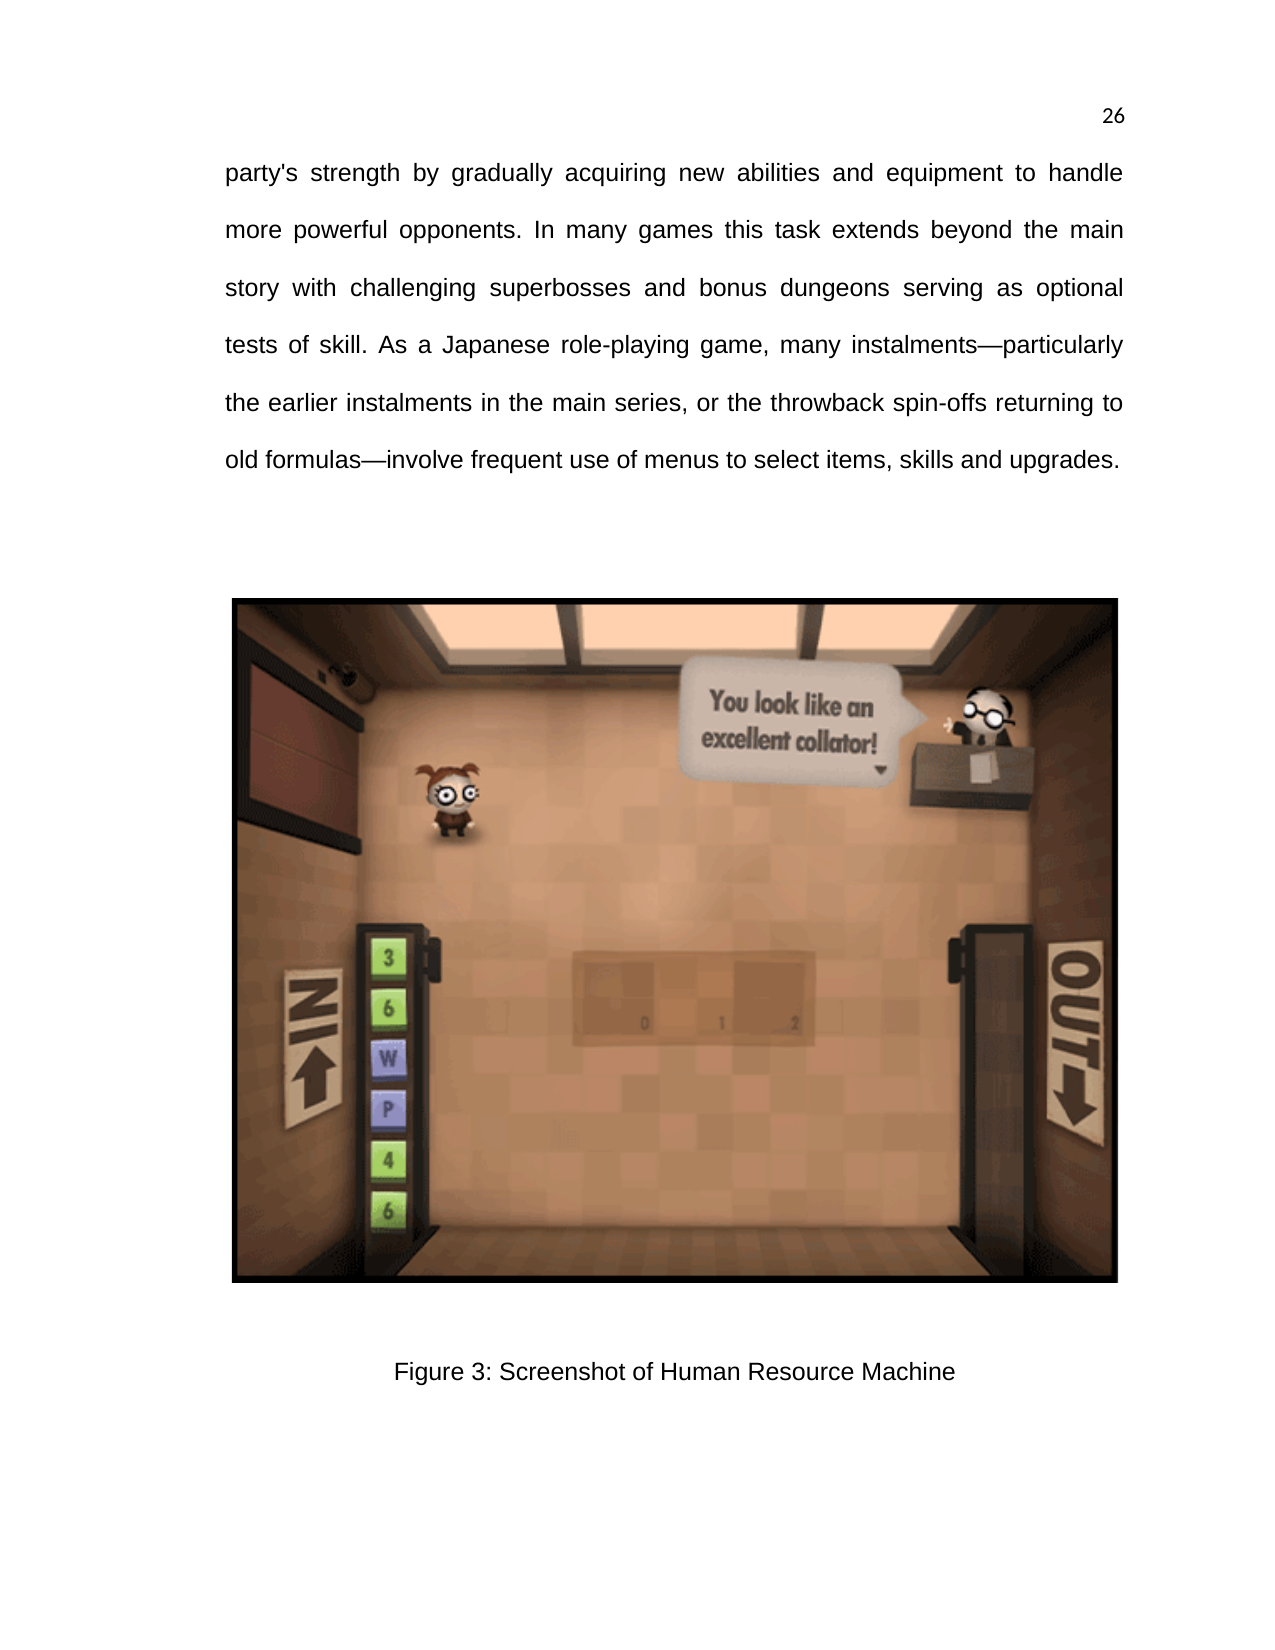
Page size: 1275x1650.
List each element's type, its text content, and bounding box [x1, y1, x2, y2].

picture [231, 598, 1119, 1283]
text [225, 158, 1125, 474]
